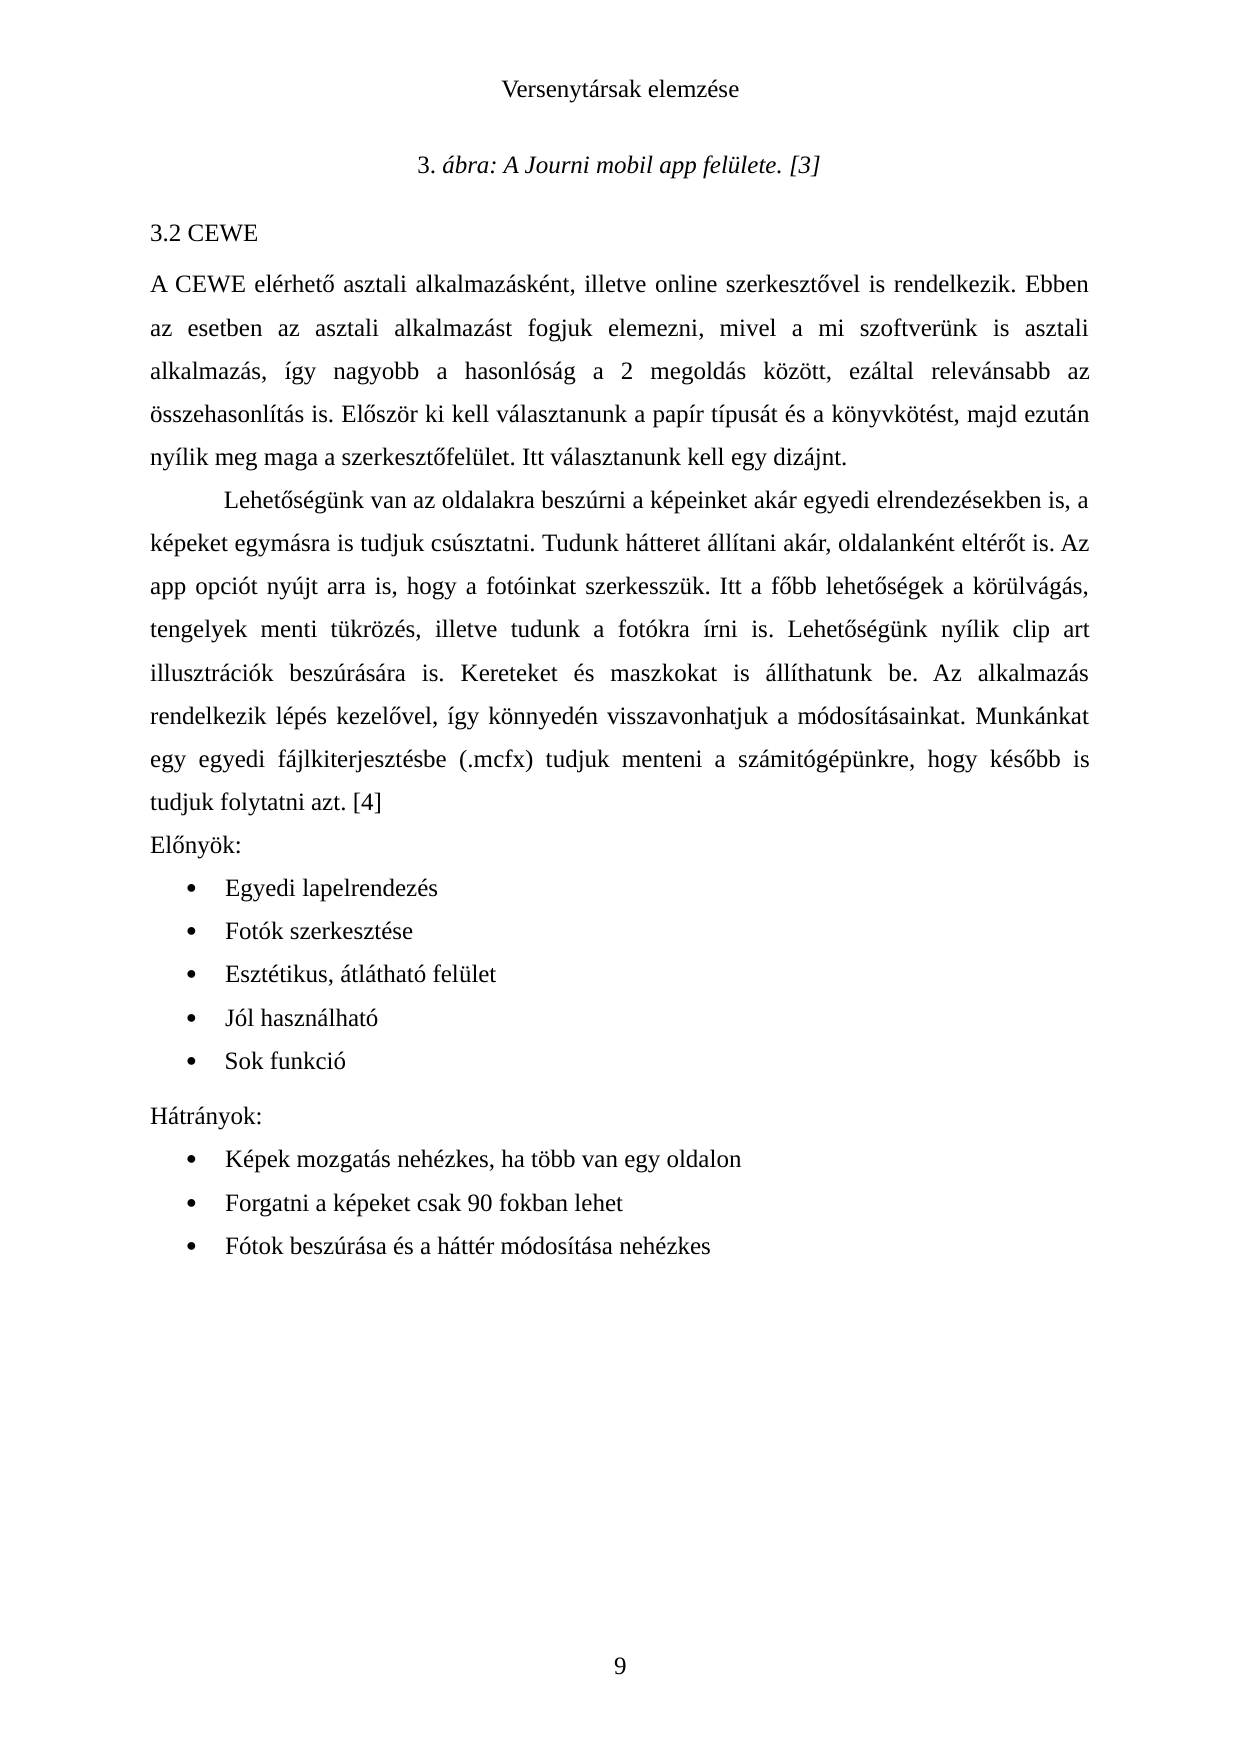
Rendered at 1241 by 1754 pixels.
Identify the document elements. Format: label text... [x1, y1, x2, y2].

list Fótok beszúrása és a háttér módosítása nehézkes [187, 1231, 1090, 1259]
list Sok funkció [187, 1046, 1090, 1074]
text A CEWE elérhető asztali alkalmazásként, illetve online szerkesztővel is rendelkezik. Ebben az esetben az asztali alkalmazást fogjuk elemezni, mivel a mi szoftverünk is asztali alkalmazás, így nagyobb a hasonlóság a 2 megoldás között, ezáltal relevánsabb az összehasonlítás is. Először ki kell választanunk a papír típusát és a könyvkötést, majd ezután nyílik meg maga a szerkesztőfelület. Itt választanunk kell egy dizájnt. [150, 269, 1090, 471]
list Jól használható [187, 1003, 1090, 1031]
subtitle 3.2 CEWE [150, 218, 1090, 247]
text Előnyök: [150, 830, 1090, 859]
list Egyedi lapelrendezés [187, 873, 1090, 902]
list Fotók szerkesztése [187, 916, 1090, 945]
list 3. ábra: A Journi mobil app felülete. [3] [150, 150, 1090, 179]
list Esztétikus, átlátható felület [187, 959, 1090, 988]
list Képek mozgatás nehézkes, ha több van egy oldalon [187, 1144, 1090, 1173]
text Hátrányok: [150, 1101, 1090, 1130]
text Lehetőségünk van az oldalakra beszúrni a képeinket akár egyedi elrendezésekben is, a képeket egymásra is tudjuk csúsztatni. Tudunk hátteret állítani akár, oldalanként eltérőt is. Az app opciót nyújt arra is, hogy a fotóinkat szerkesszük. Itt a főbb lehetőségek a körülvágás, tengelyek menti tükrözés, illetve tudunk a fotókra írni is. Lehetőségünk nyílik clip art illusztrációk beszúrására is. Kereteket és maszkokat is állíthatunk be. Az alkalmazás rendelkezik lépés kezelővel, így könnyedén visszavonhatjuk a módosításainkat. Munkánkat egy egyedi fájlkiterjesztésbe (.mcfx) tudjuk menteni a számitógépünkre, hogy később is tudjuk folytatni azt. [4] [150, 485, 1090, 816]
list Forgatni a képeket csak 90 fokban lehet [187, 1188, 1090, 1216]
